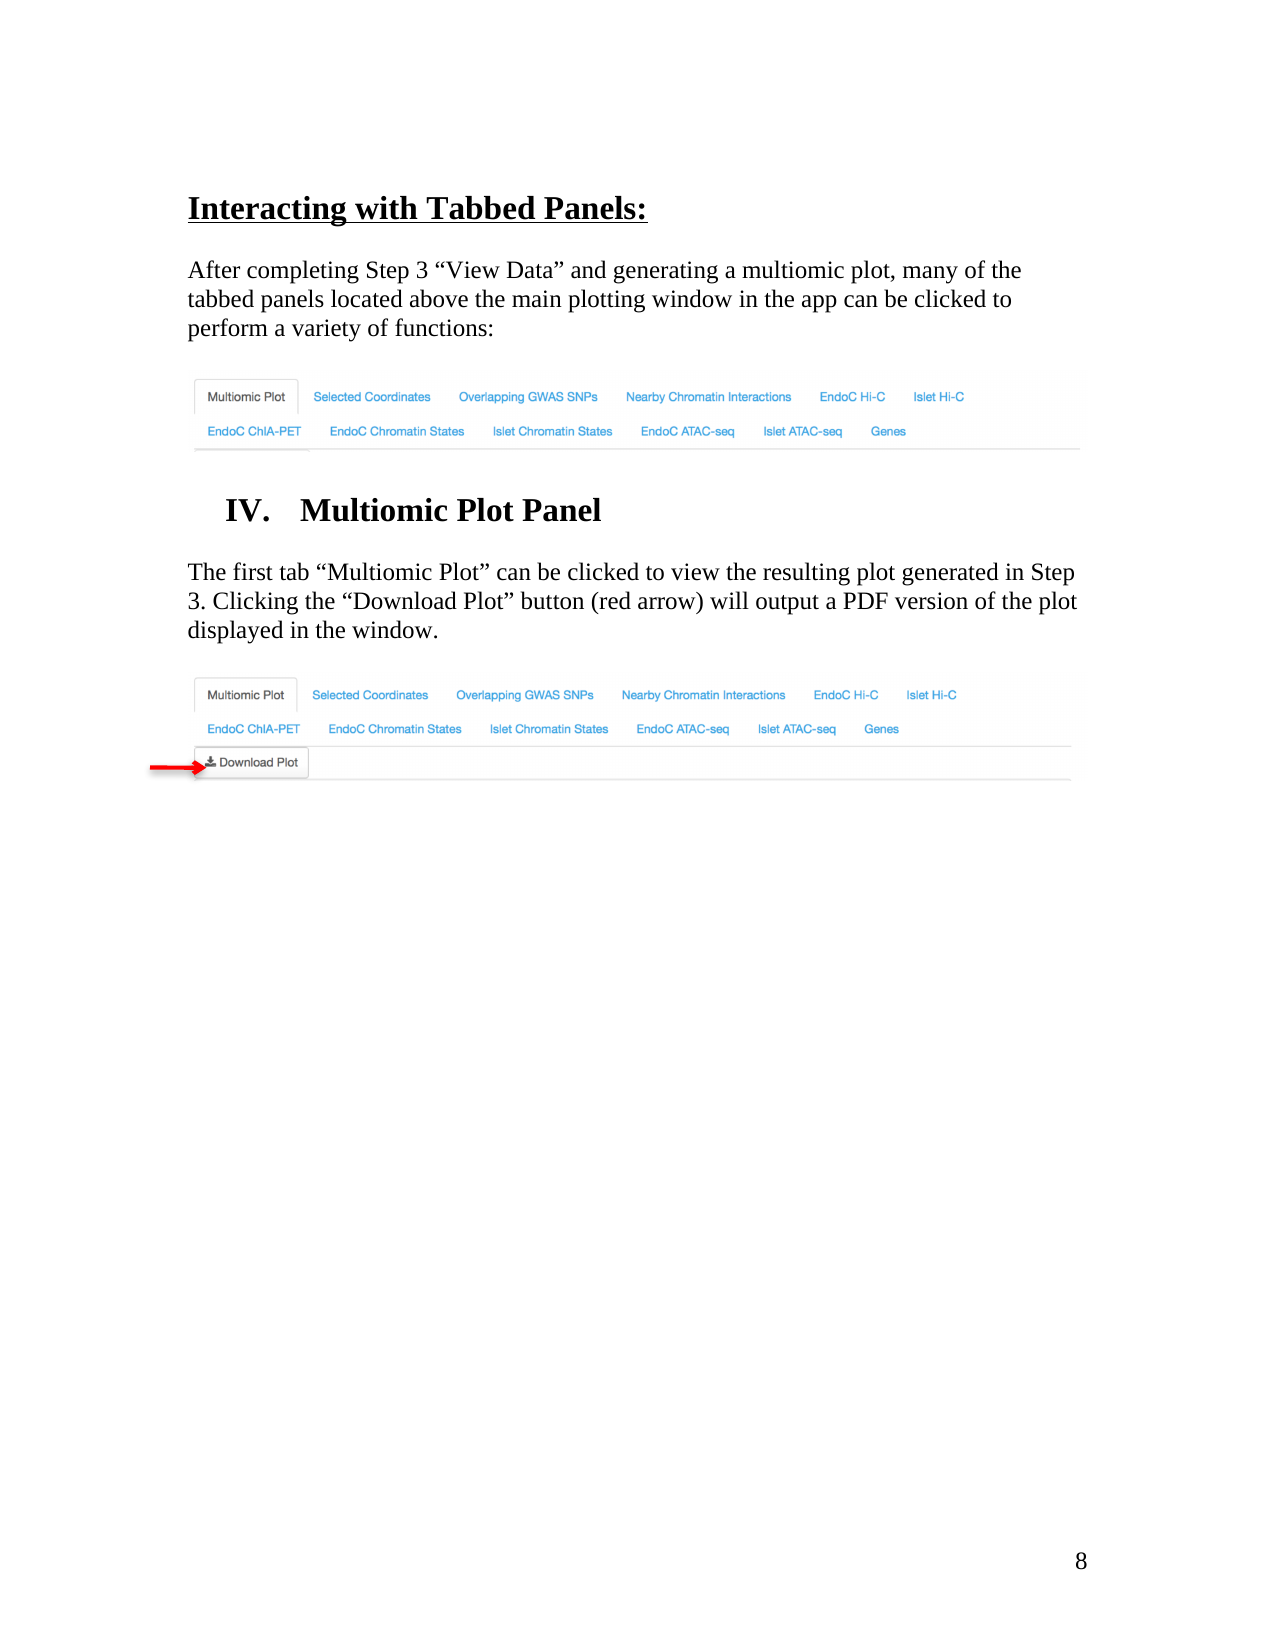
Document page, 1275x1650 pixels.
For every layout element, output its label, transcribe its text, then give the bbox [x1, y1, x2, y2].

list Multiomic Plot Panel [225, 490, 1087, 528]
picture [187, 672, 1088, 781]
text The first tab “Multiomic Plot” can be clicked to view the resulting plot generated in Step 3. Clicking the “Download Plot” button (red arrow) will output a PDF version of the plot displayed in the window. [187, 557, 1087, 643]
text After completing Step 3 “View Data” and generating a multiomic plot, many of the tabbed panels located above the main plotting window in the app can be clicked to perform a variety of functions: [187, 255, 1087, 342]
text Interacting with Tabbed Panels: [187, 188, 1087, 227]
picture [187, 370, 1088, 452]
